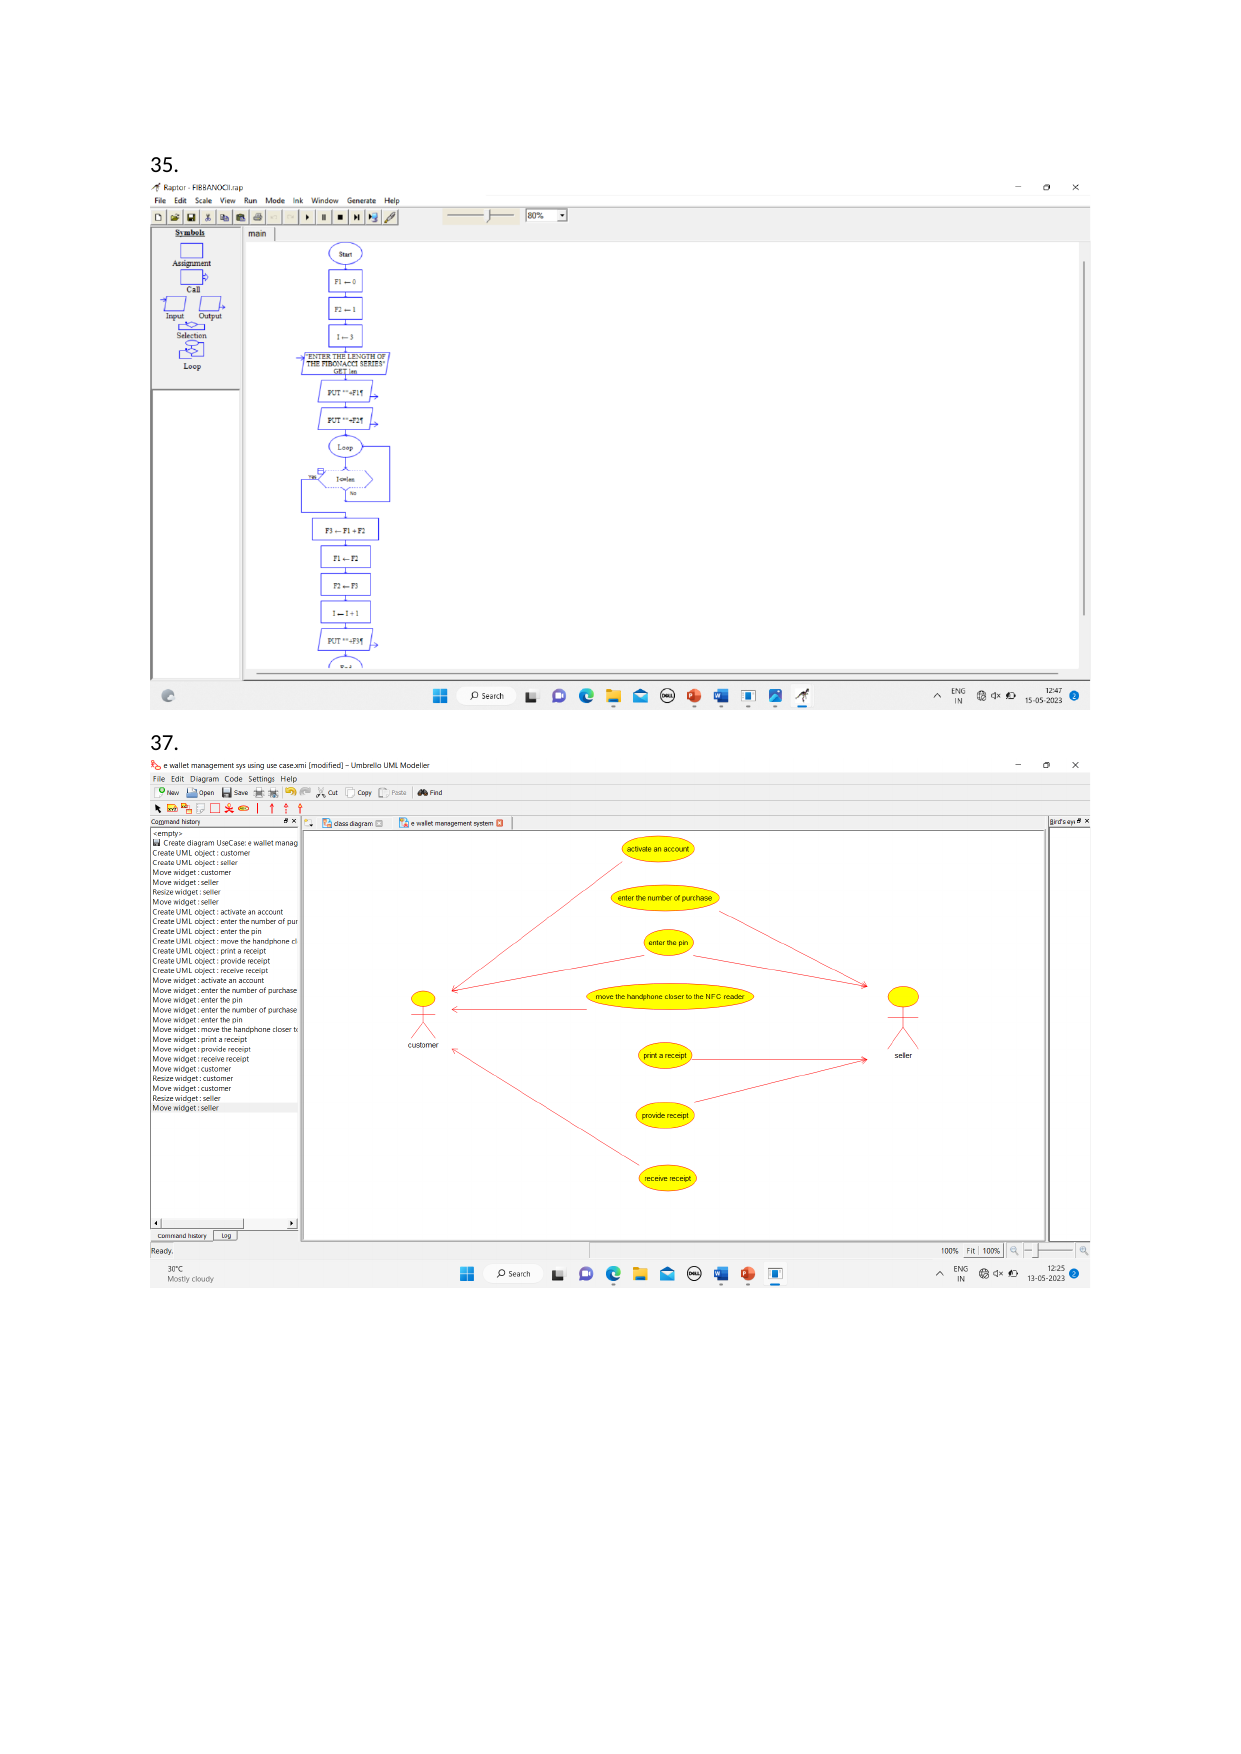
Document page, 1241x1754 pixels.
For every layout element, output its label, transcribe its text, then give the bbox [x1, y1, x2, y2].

picture [150, 180, 1091, 710]
text 37. [150, 728, 1090, 758]
text 35. [150, 150, 1090, 180]
picture [150, 758, 1091, 1288]
